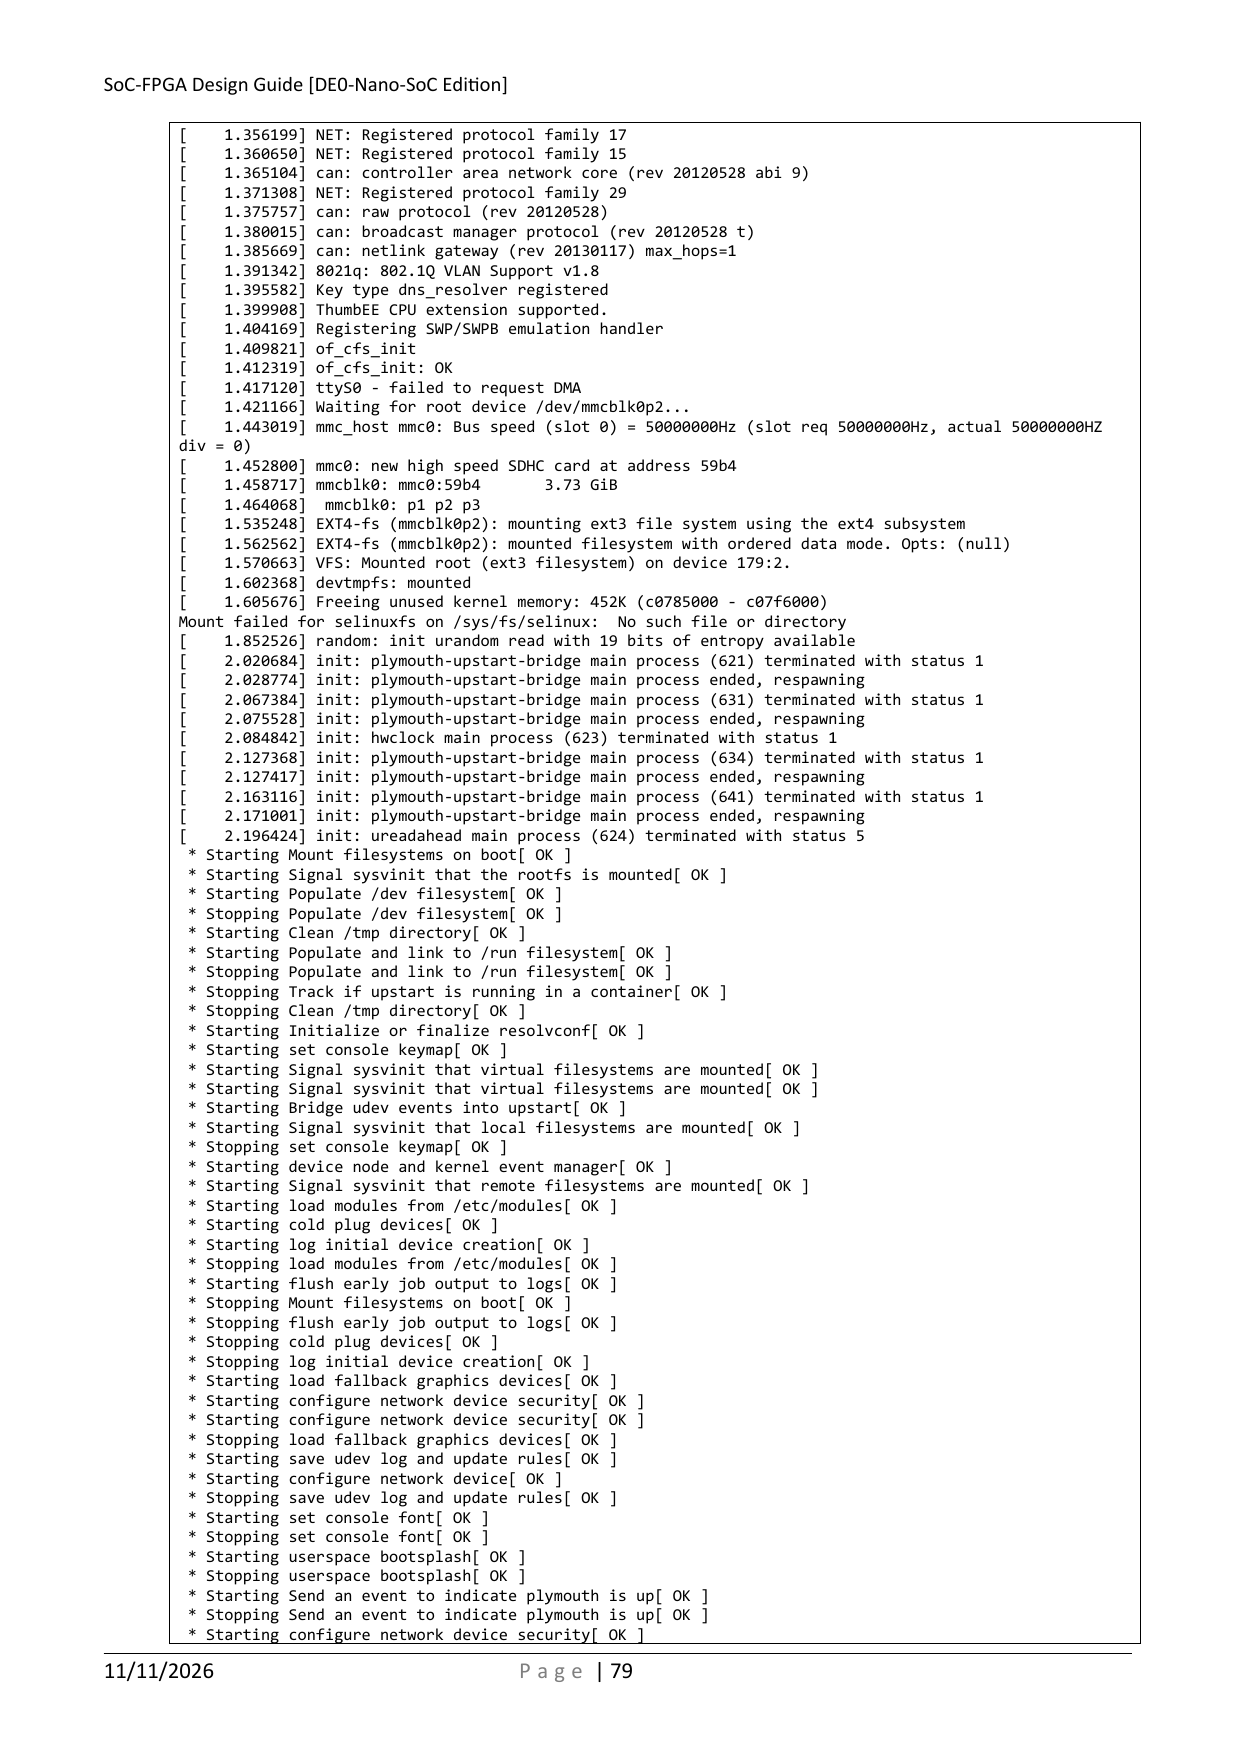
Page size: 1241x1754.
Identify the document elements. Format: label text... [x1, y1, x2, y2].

text * Stopping cold plug devices[ OK ] [170, 1329, 1140, 1349]
text * Stopping save udev log and update rules[ OK ] [170, 1485, 1140, 1505]
text * Starting Populate /dev filesystem[ OK ] [170, 881, 1140, 901]
text * Stopping set console font[ OK ] [170, 1524, 1140, 1544]
text * Starting Signal sysvinit that the rootfs is mounted[ OK ] [170, 862, 1140, 881]
text * Starting Mount filesystems on boot[ OK ] [170, 842, 1140, 862]
text [ 1.385669] can: netlink gateway (rev 20130117) max_hops=1 [170, 238, 1140, 258]
text [ 1.570663] VFS: Mounted root (ext3 filesystem) on device 179:2. [170, 550, 1140, 570]
text * Starting Signal sysvinit that virtual filesystems are mounted[ OK ] [170, 1076, 1140, 1096]
text * Stopping Populate /dev filesystem[ OK ] [170, 901, 1140, 920]
text * Starting log initial device creation[ OK ] [170, 1232, 1140, 1251]
text [ 1.417120] ttyS0 - failed to request DMA [170, 375, 1140, 394]
text [ 2.171001] init: plymouth-upstart-bridge main process ended, respawning [170, 803, 1140, 823]
text * Stopping Clean /tmp directory[ OK ] [170, 998, 1140, 1018]
text [ 2.067384] init: plymouth-upstart-bridge main process (631) terminated with status 1 [170, 687, 1140, 706]
text * Starting Clean /tmp directory[ OK ] [170, 920, 1140, 940]
text * Starting Send an event to indicate plymouth is up[ OK ] [170, 1583, 1140, 1602]
text * Stopping Send an event to indicate plymouth is up[ OK ] [170, 1602, 1140, 1622]
text [ 2.196424] init: ureadahead main process (624) terminated with status 5 [170, 823, 1140, 842]
text * Starting userspace bootsplash[ OK ] [170, 1544, 1140, 1563]
text * Starting set console font[ OK ] [170, 1505, 1140, 1524]
text * Stopping log initial device creation[ OK ] [170, 1349, 1140, 1368]
text Mount failed for selinuxfs on /sys/fs/selinux: No such file or directory [170, 609, 1140, 628]
text [ 1.458717] mmcblk0: mmc0:59b4 3.73 GiB [170, 472, 1140, 492]
text * Starting load fallback graphics devices[ OK ] [170, 1368, 1140, 1388]
text [ 1.365104] can: controller area network core (rev 20120528 abi 9) [170, 161, 1140, 180]
text [ 2.020684] init: plymouth-upstart-bridge main process (621) terminated with status 1 [170, 648, 1140, 667]
text * Stopping userspace bootsplash[ OK ] [170, 1563, 1140, 1583]
text * Starting Populate and link to /run filesystem[ OK ] [170, 940, 1140, 959]
text * Starting save udev log and update rules[ OK ] [170, 1446, 1140, 1466]
text [ 1.356199] NET: Registered protocol family 17 [170, 123, 1140, 141]
text * Stopping load modules from /etc/modules[ OK ] [170, 1251, 1140, 1271]
text [ 2.084842] init: hwclock main process (623) terminated with status 1 [170, 726, 1140, 745]
text * Stopping Mount filesystems on boot[ OK ] [170, 1290, 1140, 1310]
text * Starting Bridge udev events into upstart[ OK ] [170, 1096, 1140, 1115]
text * Starting Signal sysvinit that local filesystems are mounted[ OK ] [170, 1115, 1140, 1134]
text * Starting set console keymap[ OK ] [170, 1037, 1140, 1057]
text * Stopping load fallback graphics devices[ OK ] [170, 1427, 1140, 1446]
text * Starting configure network device[ OK ] [170, 1466, 1140, 1485]
text * Starting configure network device security[ OK ] [170, 1407, 1140, 1427]
text [ 1.395582] Key type dns_resolver registered [170, 277, 1140, 297]
text [ 1.375757] can: raw protocol (rev 20120528) [170, 199, 1140, 219]
text * Starting device node and kernel event manager[ OK ] [170, 1154, 1140, 1173]
text [ 2.075528] init: plymouth-upstart-bridge main process ended, respawning [170, 706, 1140, 726]
text * Starting configure network device security[ OK ] [170, 1388, 1140, 1407]
text [ 1.535248] EXT4-fs (mmcblk0p2): mounting ext3 file system using the ext4 subsystem [170, 511, 1140, 531]
text [ 1.562562] EXT4-fs (mmcblk0p2): mounted filesystem with ordered data mode. Opts: (null) [170, 531, 1140, 550]
text [ 2.127368] init: plymouth-upstart-bridge main process (634) terminated with status 1 [170, 745, 1140, 764]
text * Stopping Populate and link to /run filesystem[ OK ] [170, 959, 1140, 979]
text [ 1.391342] 8021q: 802.1Q VLAN Support v1.8 [170, 258, 1140, 277]
text [ 1.602368] devtmpfs: mounted [170, 570, 1140, 589]
text [ 2.028774] init: plymouth-upstart-bridge main process ended, respawning [170, 667, 1140, 687]
text [ 1.452800] mmc0: new high speed SDHC card at address 59b4 [170, 453, 1140, 472]
text [ 1.605676] Freeing unused kernel memory: 452K (c0785000 - c07f6000) [170, 589, 1140, 609]
text [ 1.464068] mmcblk0: p1 p2 p3 [170, 492, 1140, 511]
text * Stopping set console keymap[ OK ] [170, 1134, 1140, 1154]
text [ 2.127417] init: plymouth-upstart-bridge main process ended, respawning [170, 764, 1140, 784]
text [ 1.443019] mmc_host mmc0: Bus speed (slot 0) = 50000000Hz (slot req 50000000Hz, actual 50000000HZ div = 0) [170, 414, 1140, 453]
text [ 1.409821] of_cfs_init [170, 336, 1140, 355]
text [170, 1622, 1140, 1643]
text * Stopping Track if upstart is running in a container[ OK ] [170, 979, 1140, 998]
text [ 1.360650] NET: Registered protocol family 15 [170, 141, 1140, 161]
text [ 1.412319] of_cfs_init: OK [170, 355, 1140, 375]
text [ 1.371308] NET: Registered protocol family 29 [170, 180, 1140, 199]
text * Starting Signal sysvinit that remote filesystems are mounted[ OK ] [170, 1173, 1140, 1193]
text * Stopping flush early job output to logs[ OK ] [170, 1310, 1140, 1329]
text [ 1.399908] ThumbEE CPU extension supported. [170, 297, 1140, 316]
text * Starting Signal sysvinit that virtual filesystems are mounted[ OK ] [170, 1057, 1140, 1076]
text * Starting Initialize or finalize resolvconf[ OK ] [170, 1018, 1140, 1037]
text [ 1.421166] Waiting for root device /dev/mmcblk0p2... [170, 394, 1140, 414]
text * Starting flush early job output to logs[ OK ] [170, 1271, 1140, 1290]
text [ 1.380015] can: broadcast manager protocol (rev 20120528 t) [170, 219, 1140, 238]
text * Starting cold plug devices[ OK ] [170, 1212, 1140, 1232]
text [ 1.404169] Registering SWP/SWPB emulation handler [170, 316, 1140, 336]
text * Starting load modules from /etc/modules[ OK ] [170, 1193, 1140, 1212]
text [ 2.163116] init: plymouth-upstart-bridge main process (641) terminated with status 1 [170, 784, 1140, 803]
text [ 1.852526] random: init urandom read with 19 bits of entropy available [170, 628, 1140, 648]
